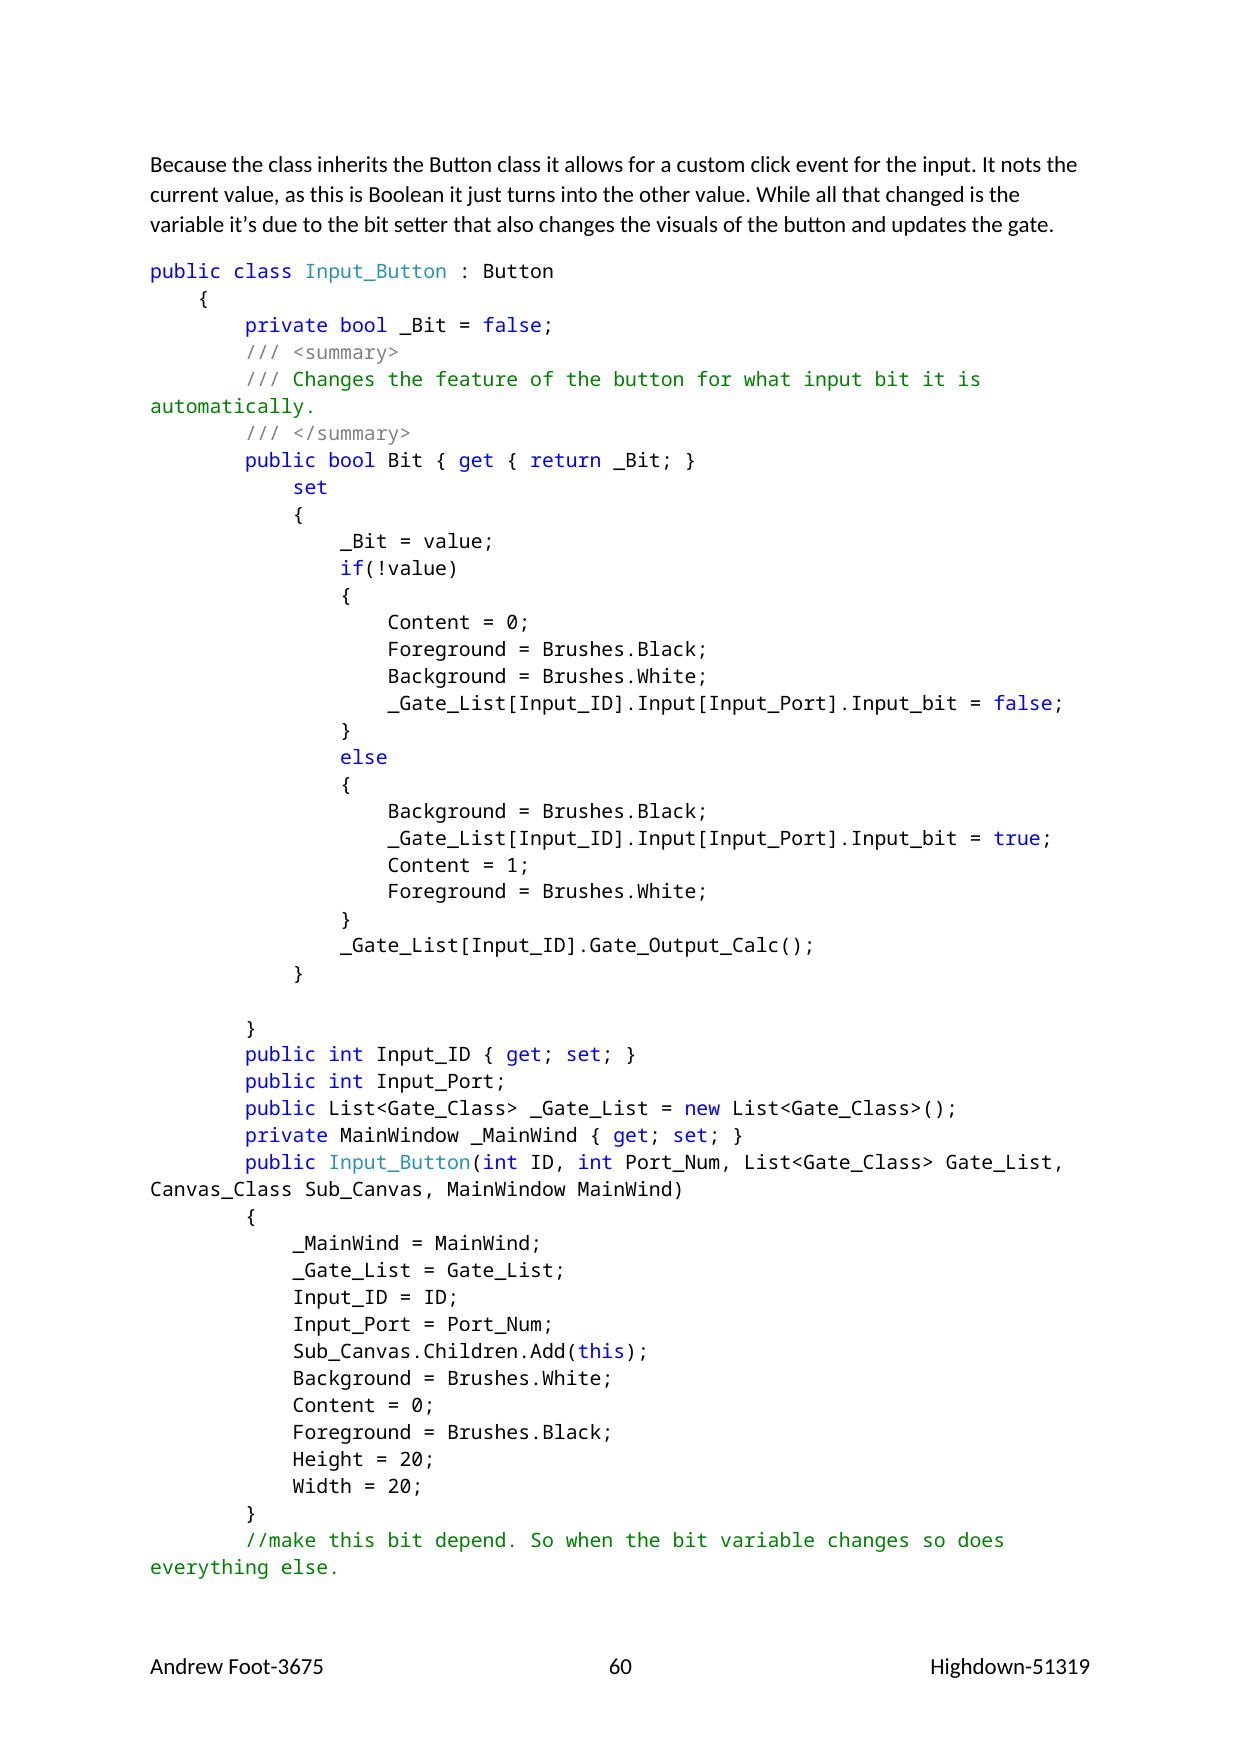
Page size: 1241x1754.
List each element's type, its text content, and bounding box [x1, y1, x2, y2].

text public class Input_Button : Button [150, 257, 1090, 284]
text Background = Brushes.White; [150, 662, 1090, 689]
text Content = 0; [150, 608, 1090, 635]
text /// Changes the feature of the button for what input bit it is automatically. [150, 365, 1090, 419]
text _Gate_List[Input_ID].Input[Input_Port].Input_bit = true; [150, 824, 1090, 851]
text Because the class inherits the Button class it allows for a custom click event for the input. It nots the current value, as this is Boolean it just turns into the other value. While all that changed is the variable it’s due to the bit setter that also changes the visuals of the button and updates the gate. [150, 150, 1090, 238]
text } [150, 905, 1090, 932]
text { [150, 581, 1090, 608]
text Input_Port = Port_Num; [150, 1311, 1090, 1337]
text } [150, 1014, 1090, 1041]
text public int Input_ID { get; set; } [150, 1041, 1090, 1068]
text set [150, 473, 1090, 500]
text Content = 0; [150, 1391, 1090, 1418]
text } [150, 716, 1090, 743]
text Sub_Canvas.Children.Add(this); [150, 1337, 1090, 1364]
text public int Input_Port; [150, 1068, 1090, 1095]
text Foreground = Brushes.Black; [150, 635, 1090, 662]
text Background = Brushes.White; [150, 1364, 1090, 1391]
text { [150, 770, 1090, 797]
text _Bit = value; [150, 527, 1090, 554]
text Background = Brushes.Black; [150, 797, 1090, 824]
text Foreground = Brushes.Black; [150, 1418, 1090, 1445]
text Content = 1; [150, 851, 1090, 878]
text else [150, 743, 1090, 770]
text public List<Gate_Class> _Gate_List = new List<Gate_Class>(); [150, 1095, 1090, 1122]
text Width = 20; [150, 1472, 1090, 1499]
text _Gate_List[Input_ID].Gate_Output_Calc(); [150, 932, 1090, 959]
text /// <summary> [150, 338, 1090, 365]
text /// </summary> [150, 419, 1090, 446]
text } [150, 959, 1090, 986]
text _Gate_List[Input_ID].Input[Input_Port].Input_bit = false; [150, 689, 1090, 716]
text public Input_Button(int ID, int Port_Num, List<Gate_Class> Gate_List, Canvas_Class Sub_Canvas, MainWindow MainWind) [150, 1149, 1090, 1203]
text { [150, 1203, 1090, 1229]
text { [150, 500, 1090, 527]
text _MainWind = MainWind; [150, 1229, 1090, 1257]
text public bool Bit { get { return _Bit; } [150, 446, 1090, 473]
text } [150, 1499, 1090, 1526]
text private MainWindow _MainWind { get; set; } [150, 1122, 1090, 1149]
text if(!value) [150, 554, 1090, 581]
text Height = 20; [150, 1445, 1090, 1472]
text Foreground = Brushes.White; [150, 878, 1090, 905]
text { [150, 284, 1090, 311]
text _Gate_List = Gate_List; [150, 1257, 1090, 1283]
text //make this bit depend. So when the bit variable changes so does everything else. [150, 1526, 1090, 1580]
text private bool _Bit = false; [150, 311, 1090, 338]
text Input_ID = ID; [150, 1283, 1090, 1311]
